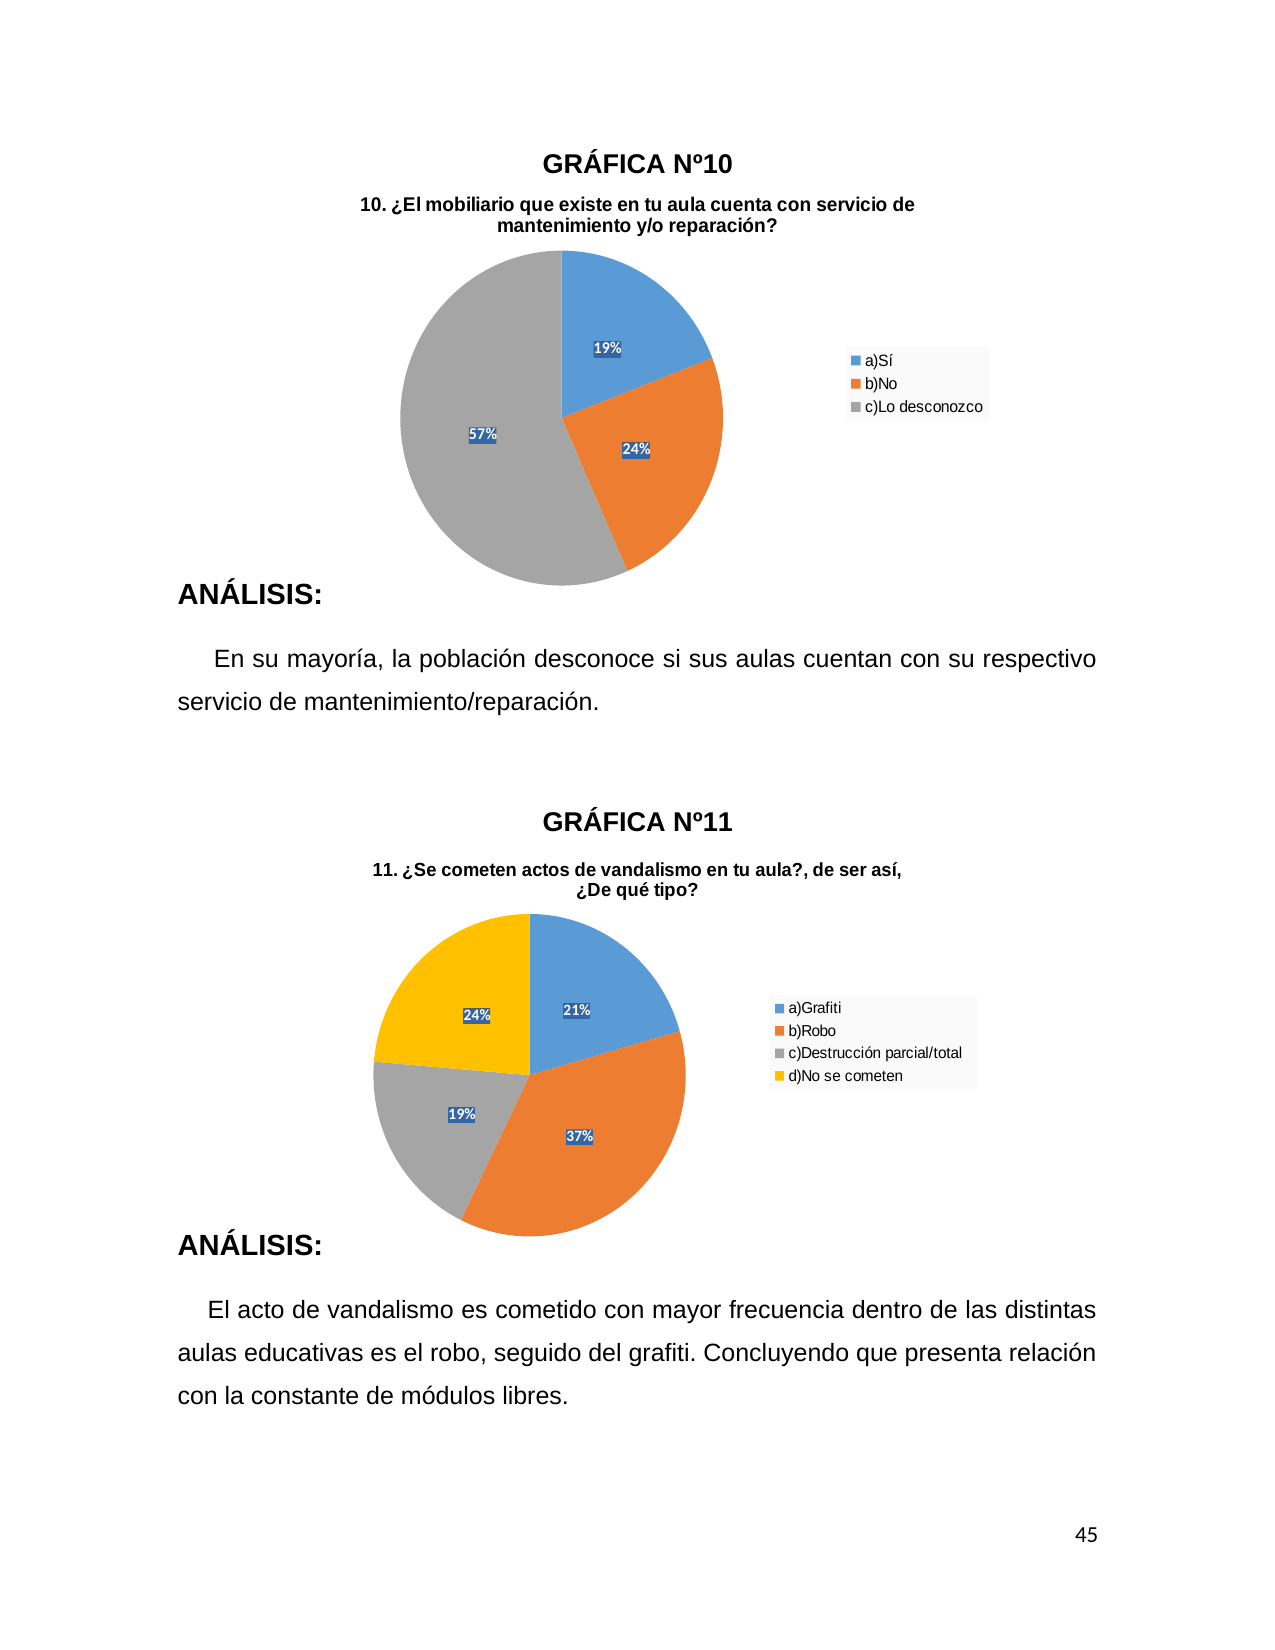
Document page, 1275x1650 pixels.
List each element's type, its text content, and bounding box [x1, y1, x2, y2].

text GRÁFICA Nº11 [177, 806, 1098, 838]
text El acto de vandalismo es cometido con mayor frecuencia dentro de las distintas aulas educativas es el robo, seguido del grafiti. Concluyendo que presenta relación con la constante de módulos libres. [177, 1295, 1098, 1410]
text En su mayoría, la población desconoce si sus aulas cuentan con su respectivo servicio de mantenimiento/reparación. [177, 644, 1098, 716]
text ANÁLISIS: [177, 577, 1098, 610]
text GRÁFICA Nº10 [177, 148, 1098, 179]
text ANÁLISIS: [177, 1228, 1098, 1262]
